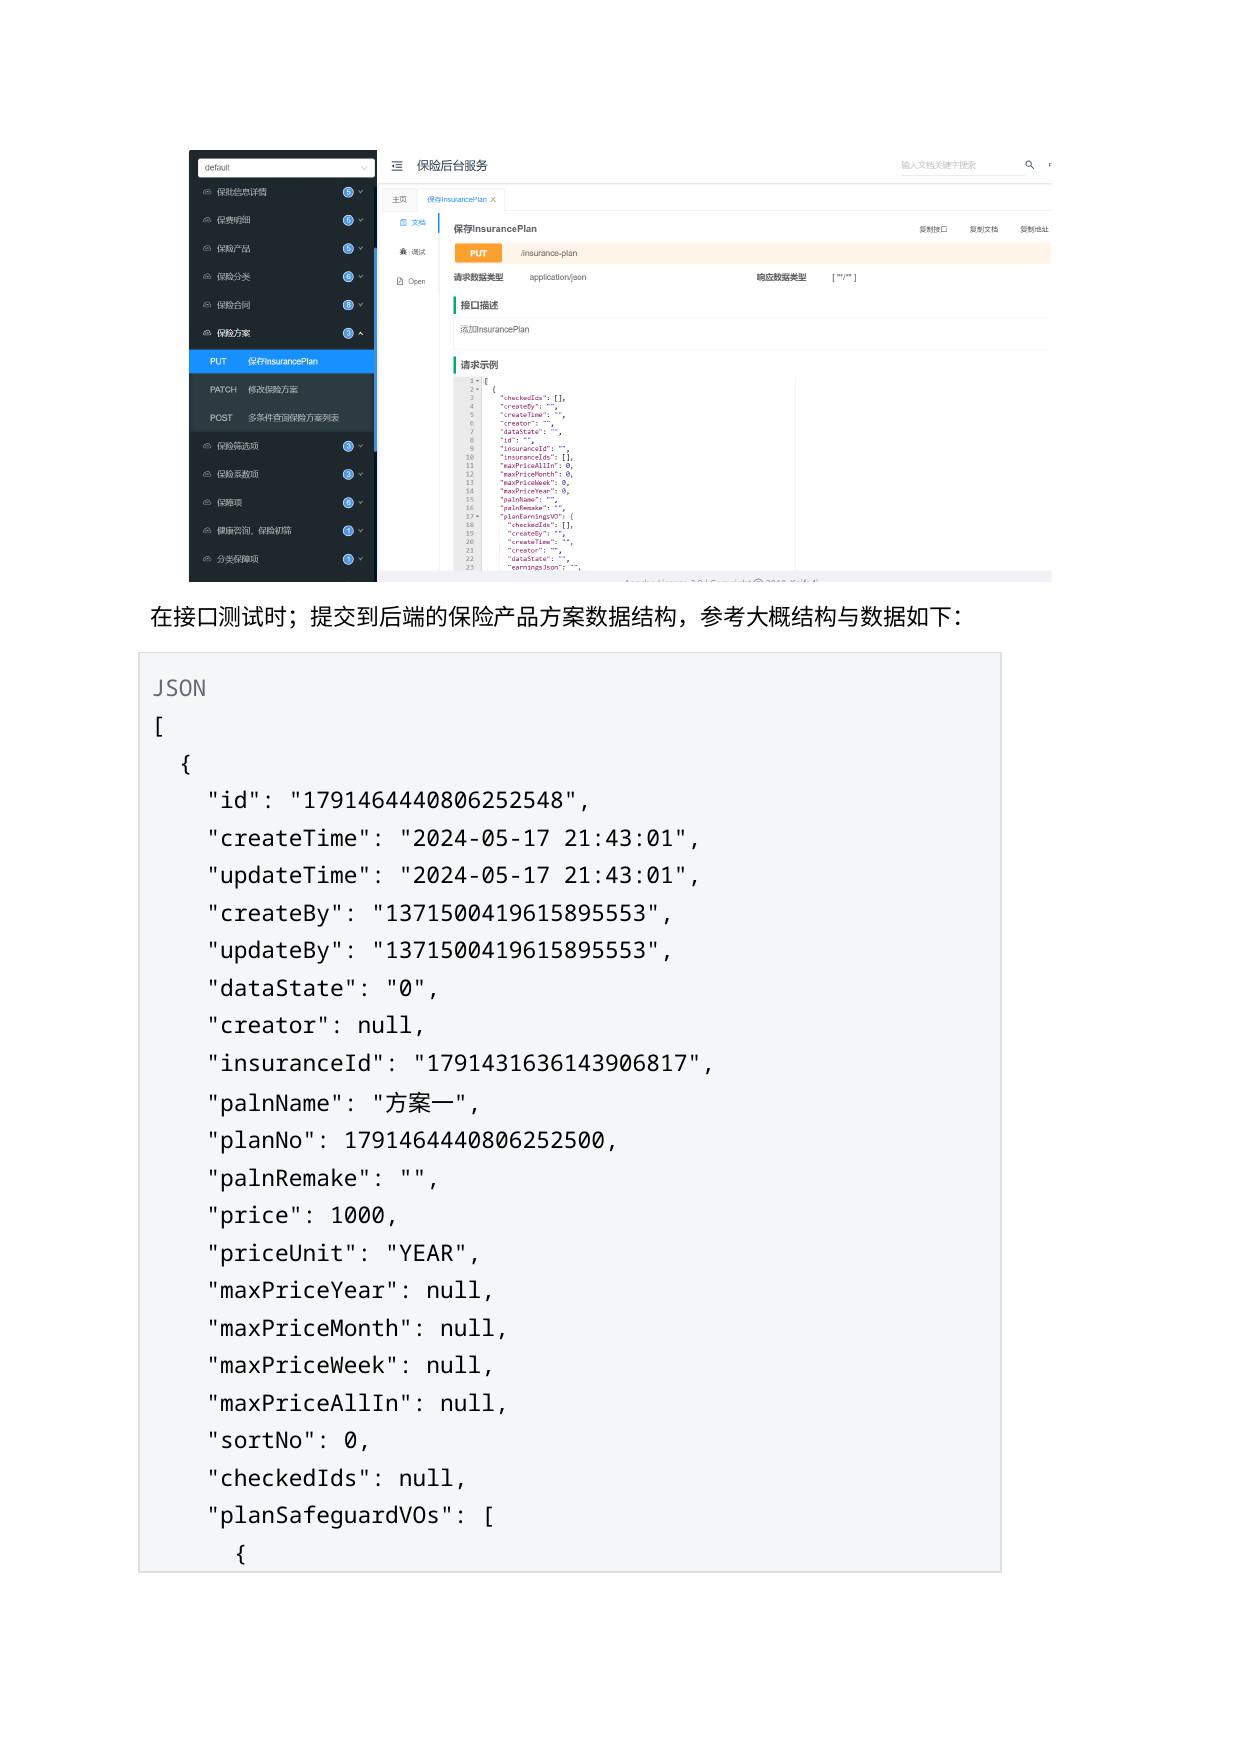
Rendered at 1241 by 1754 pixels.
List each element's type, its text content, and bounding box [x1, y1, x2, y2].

picture [188, 150, 1052, 582]
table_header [140, 653, 1000, 1571]
text 在接口测试时；提交到后端的保险产品方案数据结构，参考大概结构与数据如下： [150, 599, 1090, 632]
